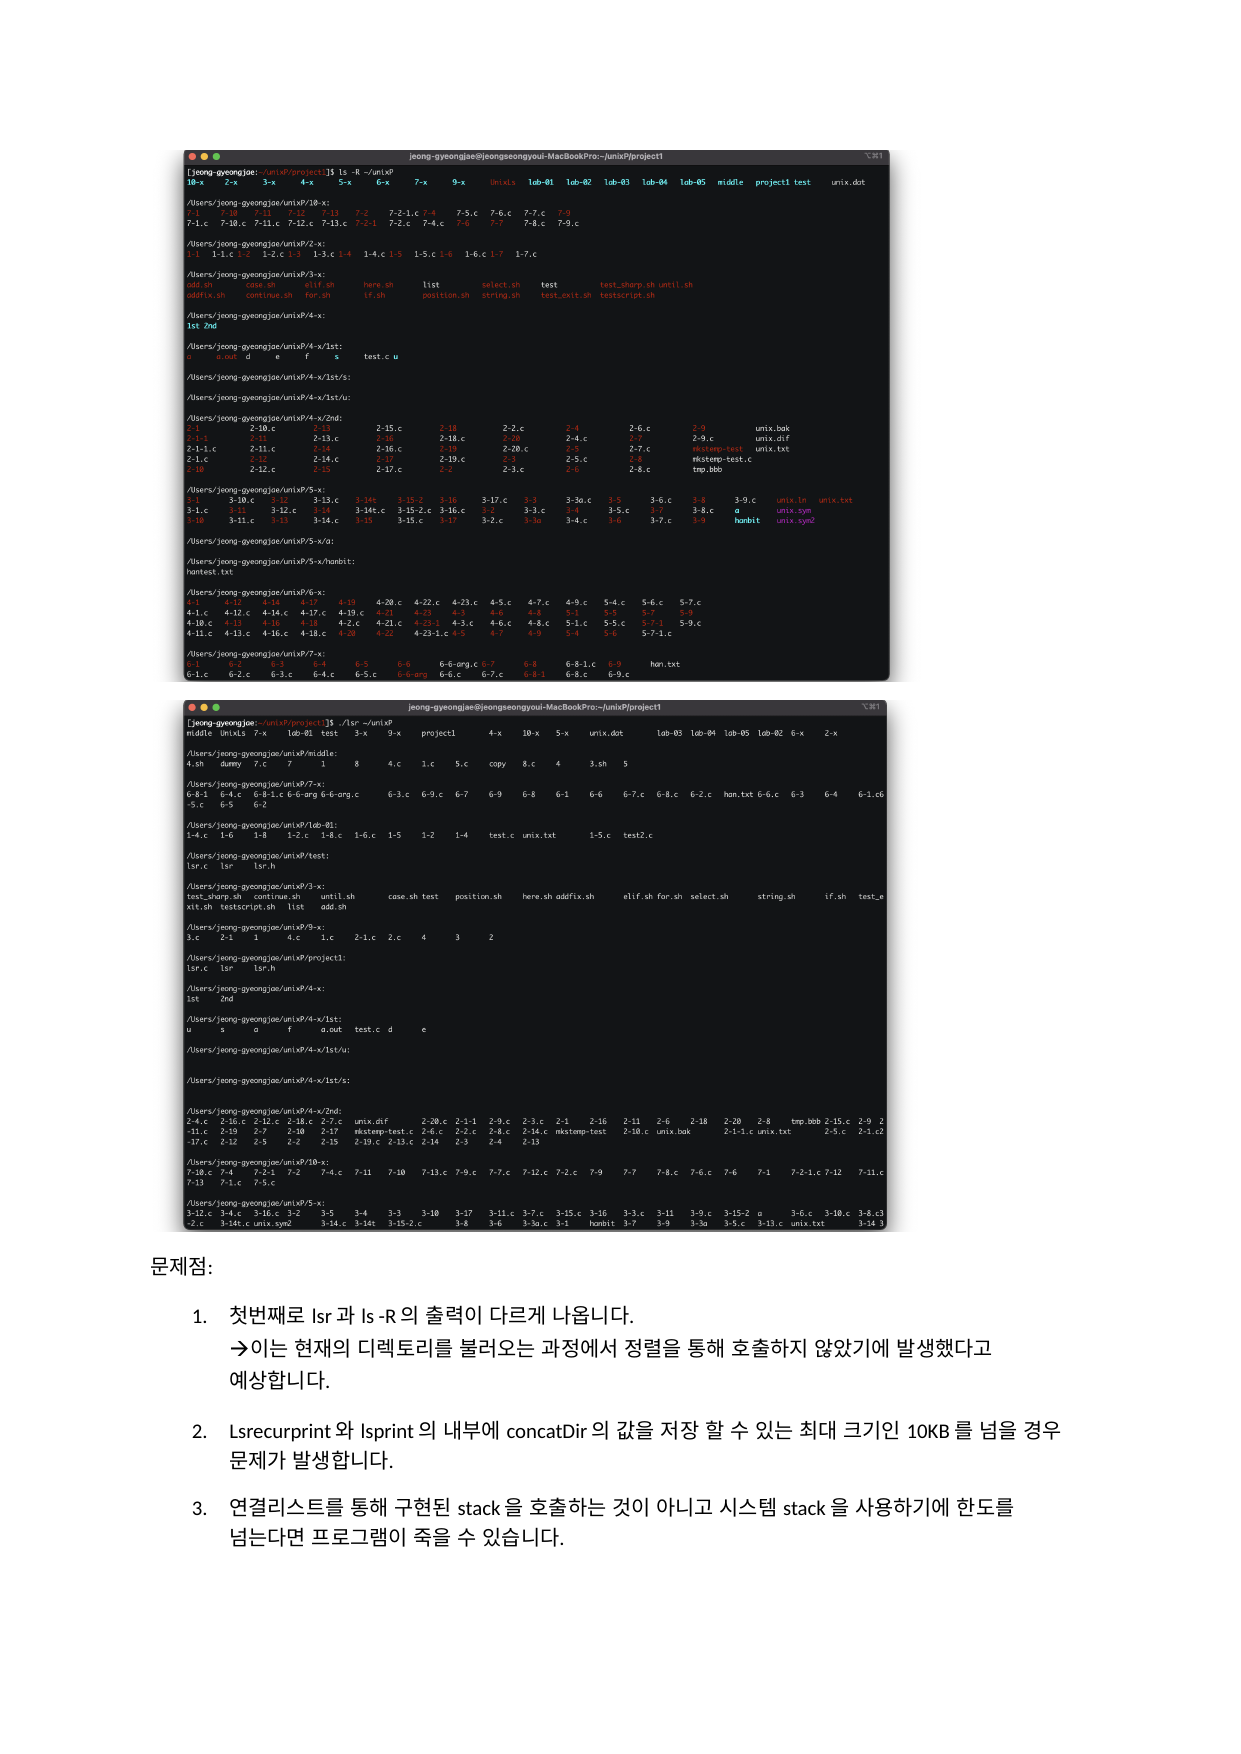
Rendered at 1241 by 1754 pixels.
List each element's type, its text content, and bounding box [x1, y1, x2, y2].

picture [150, 150, 923, 682]
list Lsrecurprint와 lsprint의 내부에 concatDir의 값을 저장 할 수 있는 최대 크기인 10KB를 넘을 경우 문제가 발생합니다. [192, 1414, 1090, 1474]
list 연결리스트를 통해 구현된 stack을 호출하는 것이 아니고 시스템 stack을 사용하기에 한도를 넘는다면 프로그램이 죽을 수 있습니다. [192, 1491, 1090, 1551]
text 문제점: [150, 1250, 1090, 1280]
list 첫번째로 lsr과 ls -R의 출력이 다르게 나옵니다. 이는 현재의 디렉토리를 불러오는 과정에서 정렬을 통해 호출하지 않았기에 발생했다고 예상합니다. [192, 1299, 1090, 1395]
picture [150, 700, 920, 1232]
